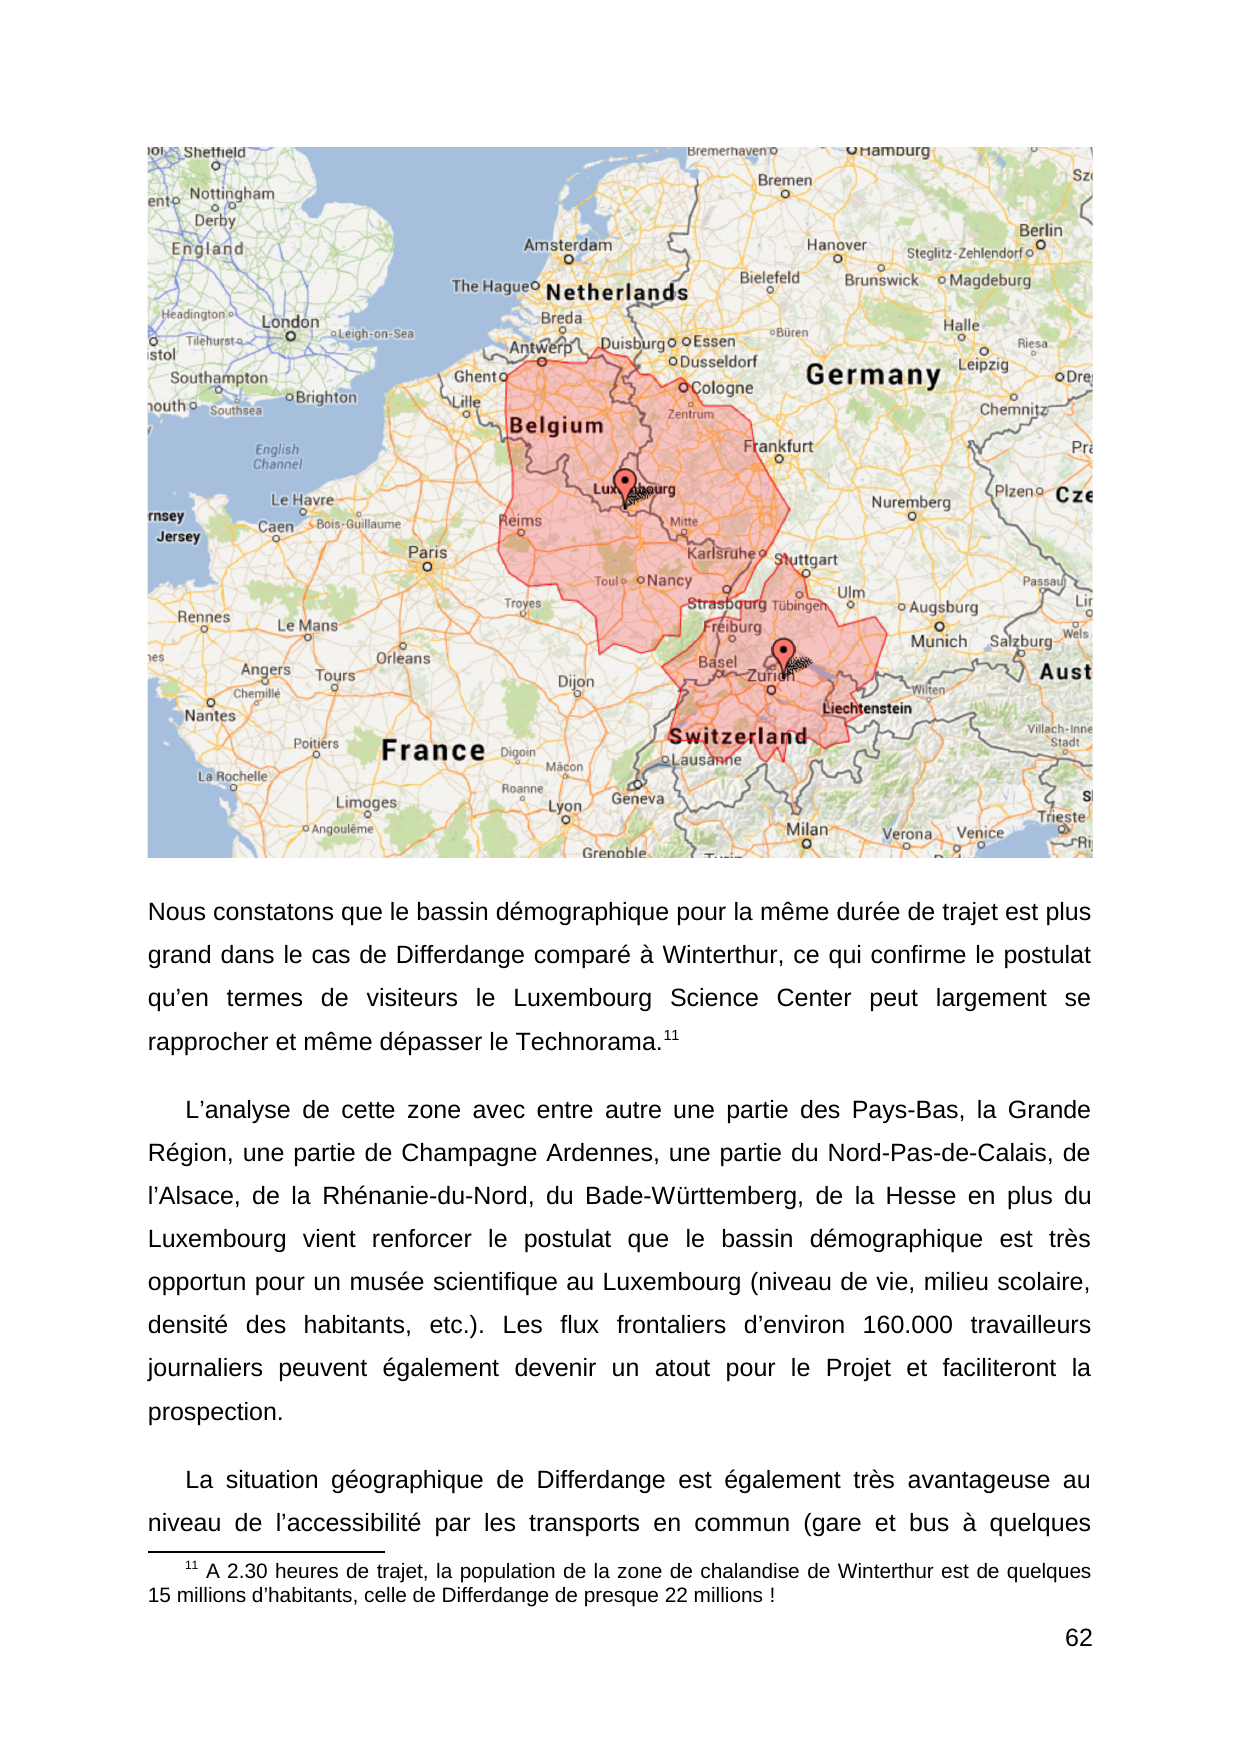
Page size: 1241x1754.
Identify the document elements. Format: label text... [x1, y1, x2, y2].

text Nous constatons que le bassin démographique pour la même durée de trajet est plus grand dans le cas de Differdange comparé à Winterthur, ce qui confirme le postulat qu’en termes de visiteurs le Luxembourg Science Center peut largement se rapprocher et même dépasser le Technorama. [148, 897, 1093, 1055]
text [148, 1464, 1093, 1536]
text L’analyse de cette zone avec entre autre une partie des Pays-Bas, la Grande Région, une partie de Champagne Ardennes, une partie du Nord-Pas-de-Calais, de l’Alsace, de la Rhénanie-du-Nord, du Bade-Württemberg, de la Hesse en plus du Luxembourg vient renforcer le postulat que le bassin démographique est très opportun pour un musée scientifique au Luxembourg (niveau de vie, milieu scolaire, densité des habitants, etc.). Les flux frontaliers d’environ 160.000 travailleurs journaliers peuvent également devenir un atout pour le Projet et faciliteront la prospection. [148, 1094, 1093, 1425]
picture [147, 147, 1093, 858]
